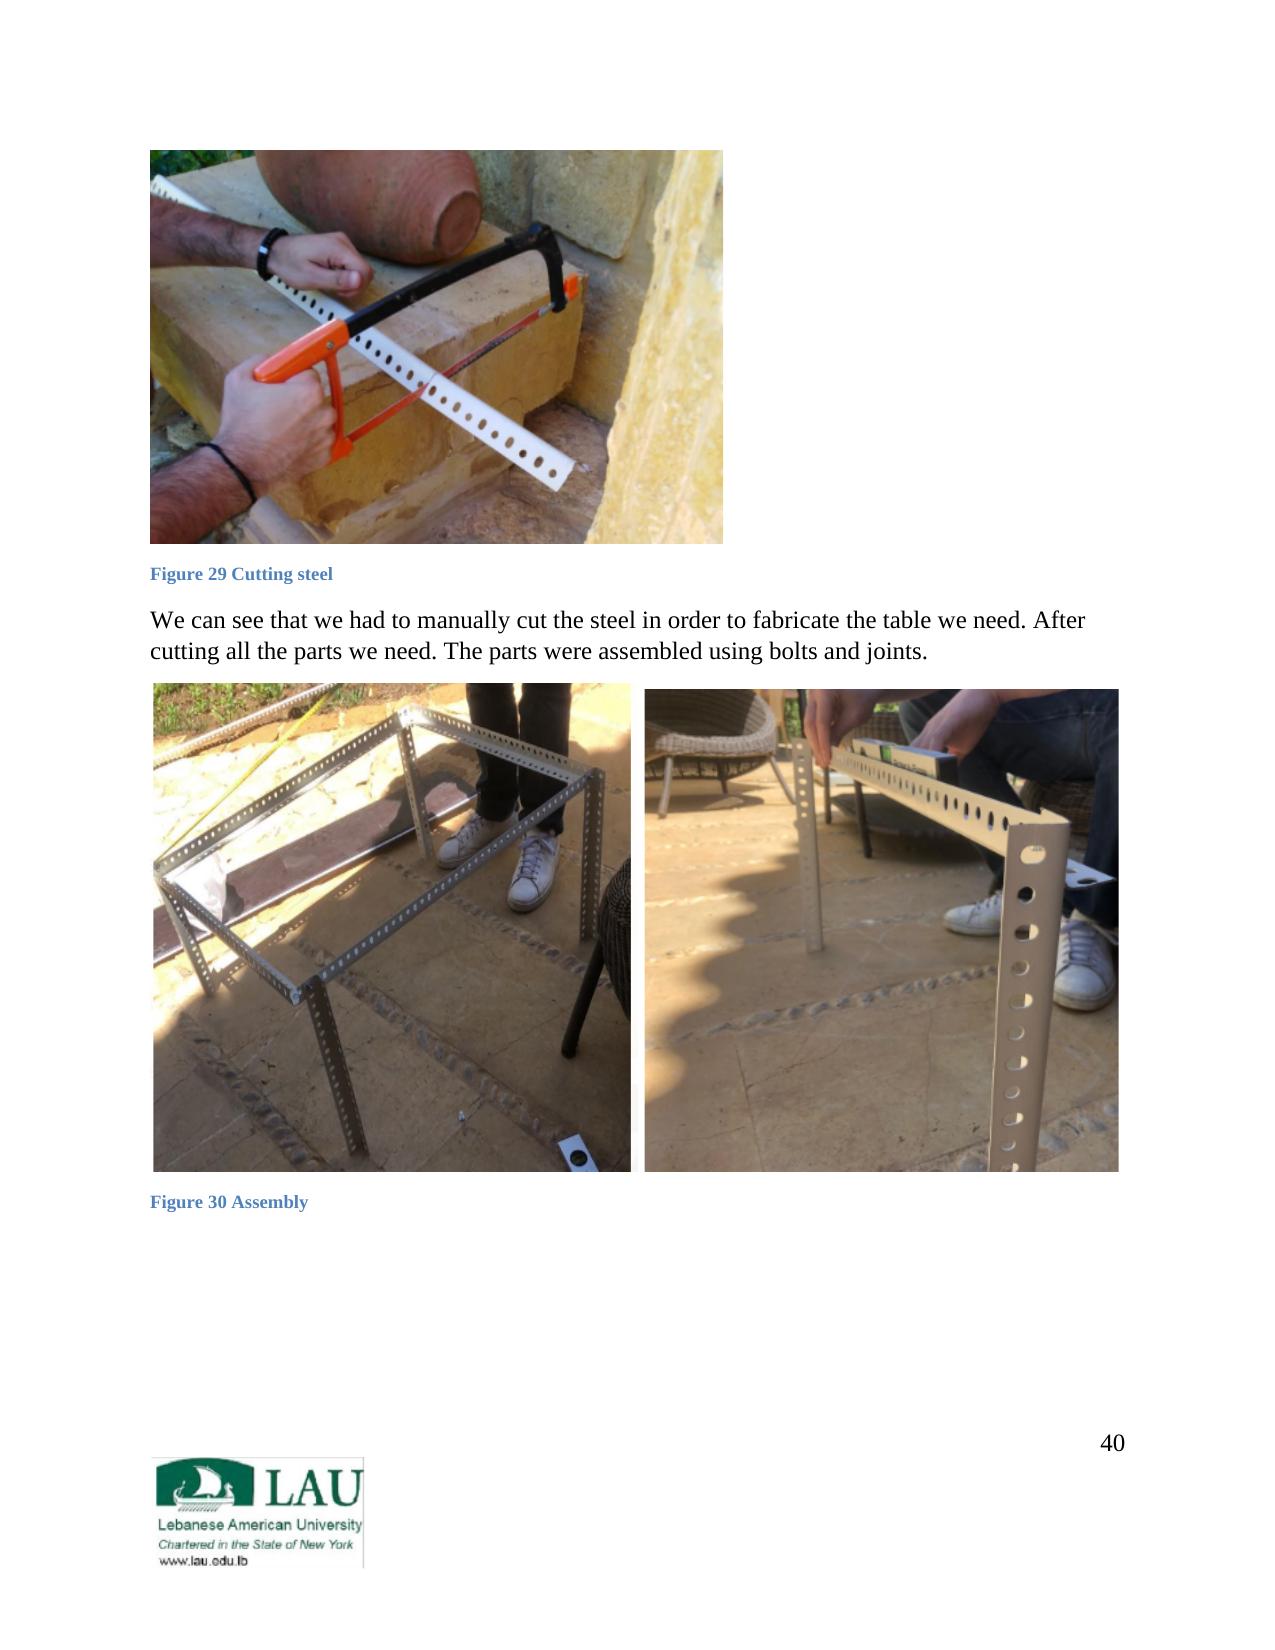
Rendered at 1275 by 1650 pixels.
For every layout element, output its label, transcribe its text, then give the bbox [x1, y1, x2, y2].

picture [150, 1457, 372, 1575]
picture [150, 150, 724, 544]
picture [644, 689, 1119, 1172]
picture [150, 683, 639, 1172]
text We can see that we had to manually cut the steel in order to fabricate the table we need. After cutting all the parts we need. The parts were assembled using bolts and joints. [150, 605, 1125, 664]
